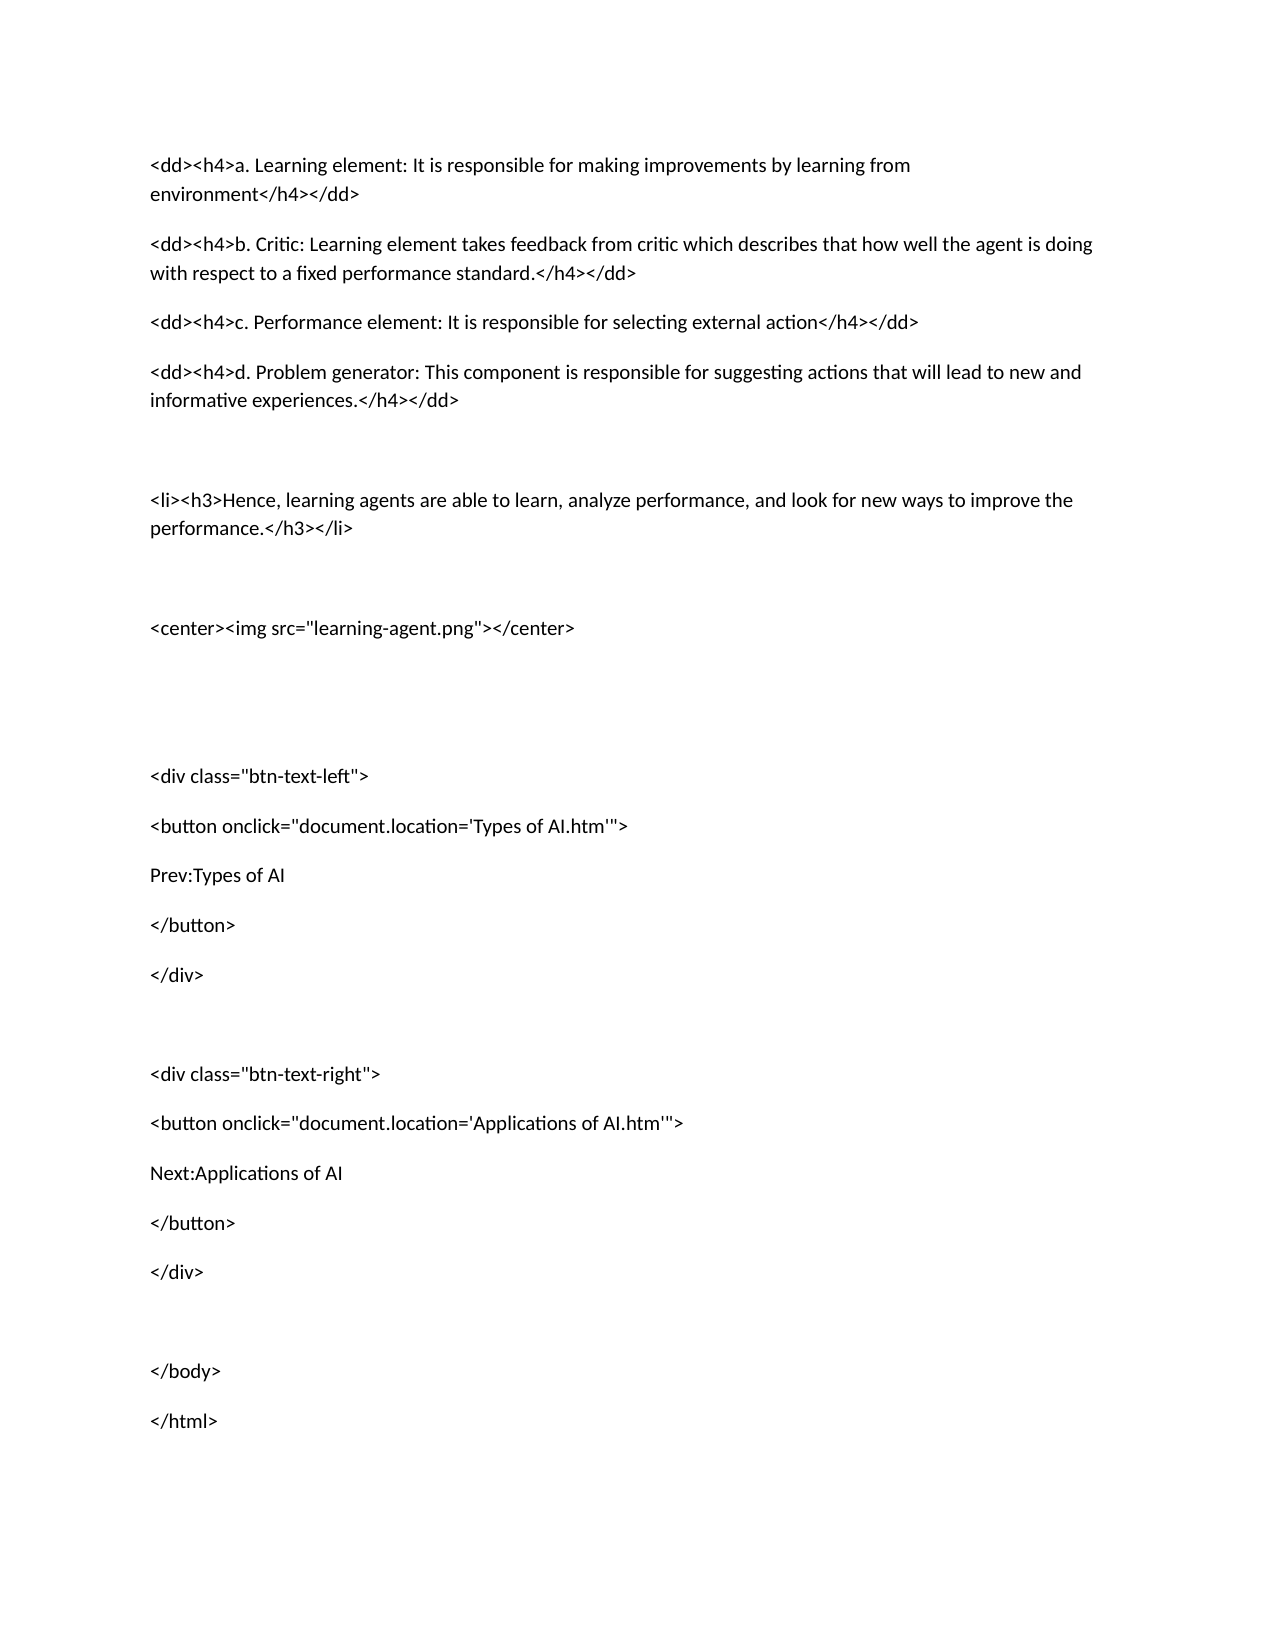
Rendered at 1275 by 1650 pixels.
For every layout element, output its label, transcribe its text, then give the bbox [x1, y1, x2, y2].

text <li><h3>Hence, learning agents are able to learn, analyze performance, and look for new ways to improve the performance.</h3></li> [150, 484, 1125, 542]
text Prev:Types of AI [150, 860, 1125, 889]
text <dd><h4>c. Performance element: It is responsible for selecting external action</h4></dd> [150, 307, 1125, 335]
text <button onclick="document.location='Applications of AI.htm'"> [150, 1108, 1125, 1137]
text </body> [150, 1356, 1125, 1384]
text <dd><h4>a. Learning element: It is responsible for making improvements by learning from environment</h4></dd> [150, 150, 1125, 207]
text Next:Applications of AI [150, 1157, 1125, 1186]
text <div class="btn-text-left"> [150, 761, 1125, 789]
text </button> [150, 909, 1125, 938]
text <div class="btn-text-right"> [150, 1058, 1125, 1087]
text <dd><h4>b. Critic: Learning element takes feedback from critic which describes that how well the agent is doing with respect to a fixed performance standard.</h4></dd> [150, 228, 1125, 286]
text </button> [150, 1207, 1125, 1236]
text </div> [150, 959, 1125, 988]
text <button onclick="document.location='Types of AI.htm'"> [150, 810, 1125, 839]
text <center><img src="learning-agent.png"></center> [150, 612, 1125, 641]
text </div> [150, 1257, 1125, 1285]
text <dd><h4>d. Problem generator: This component is responsible for suggesting actions that will lead to new and informative experiences.</h4></dd> [150, 356, 1125, 414]
text </html> [150, 1405, 1125, 1434]
